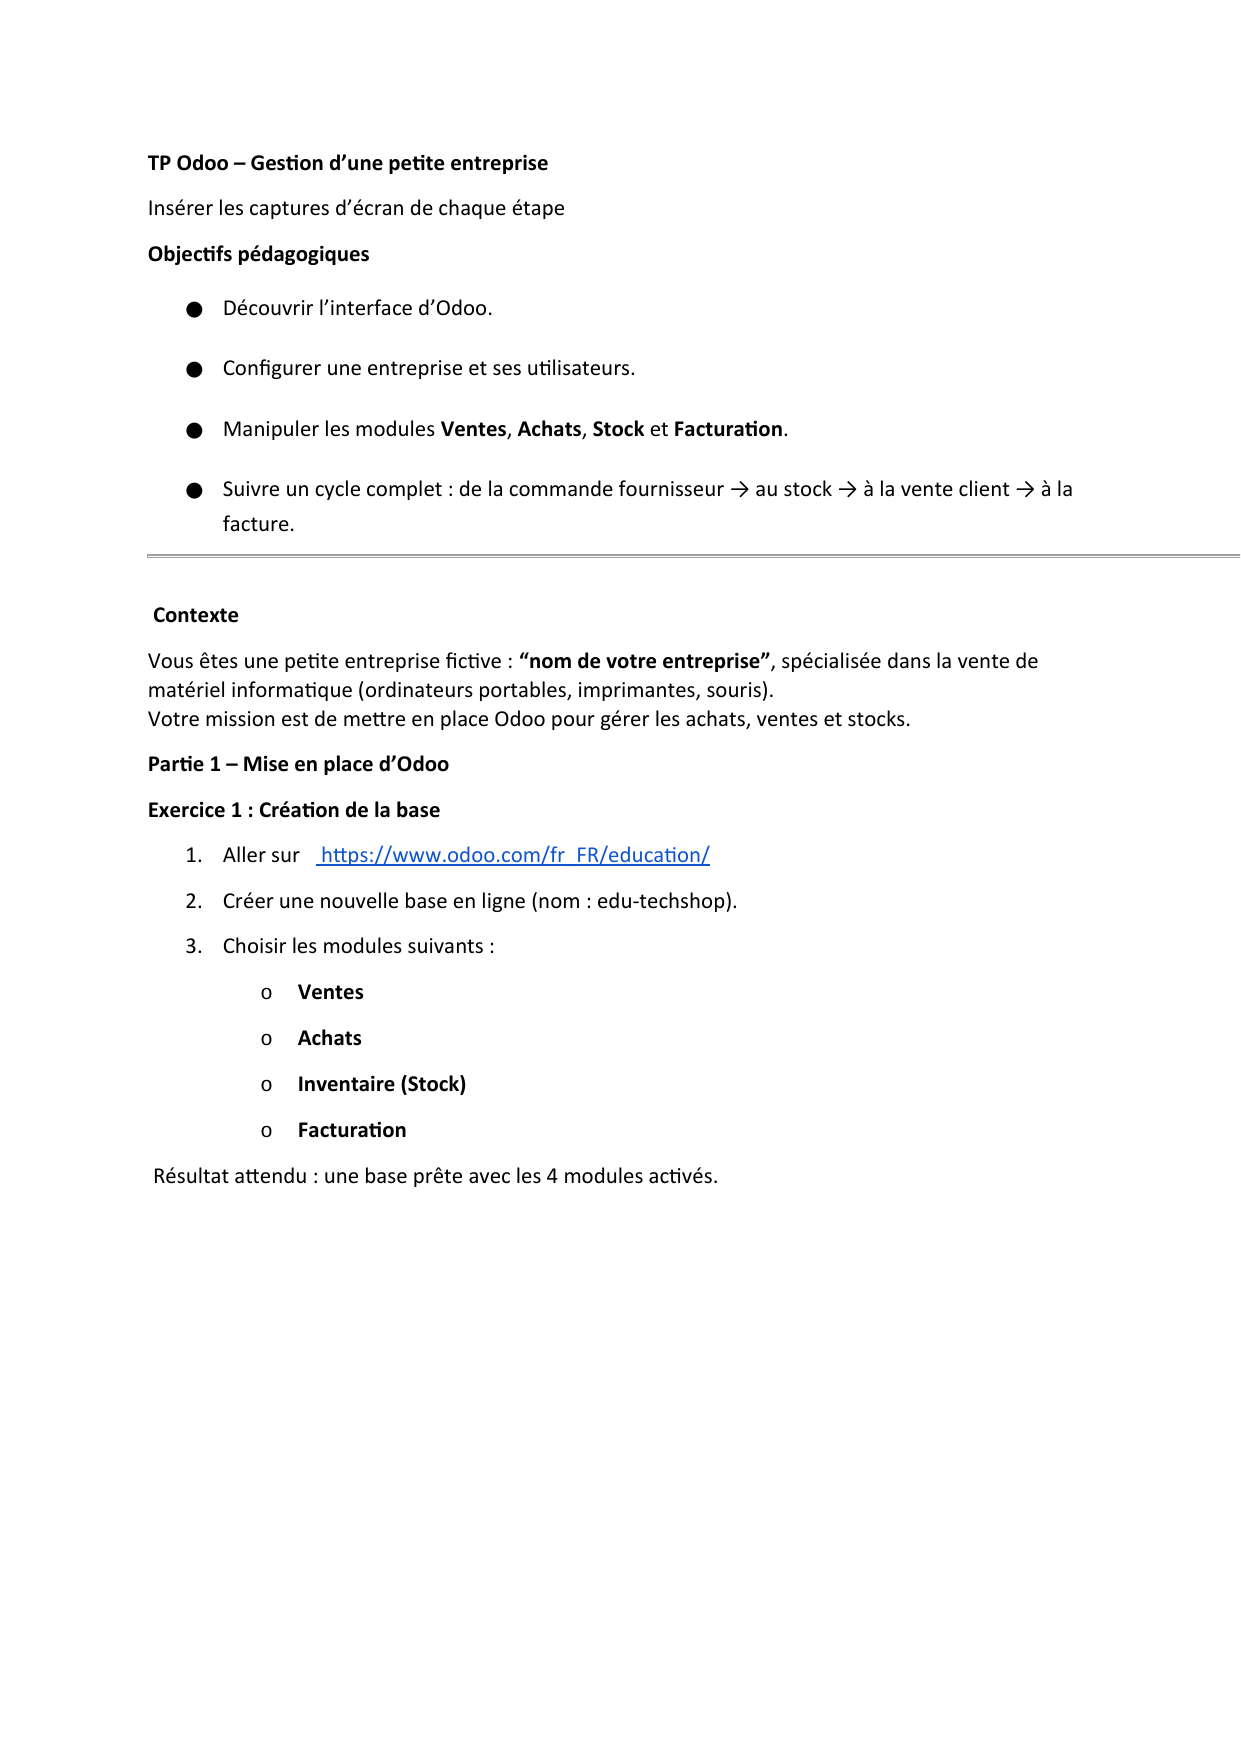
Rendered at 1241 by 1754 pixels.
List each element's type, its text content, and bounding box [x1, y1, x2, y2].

text Partie 1 – Mise en place d’Odoo [148, 749, 1093, 777]
list Créer une nouvelle base en ligne (nom : edu-techshop). [185, 886, 1093, 914]
list Ventes [260, 977, 1093, 1006]
list Découvrir l’interface d’Odoo. [185, 284, 1093, 327]
list Aller sur https://www.odoo.com/fr_FR/education/ [185, 840, 1093, 868]
list Manipuler les modules Ventes, Achats, Stock et Facturation. [185, 405, 1093, 448]
list Facturation [260, 1115, 1093, 1144]
text Exercice 1 : Création de la base [148, 795, 1093, 823]
text TP Odoo – Gestion d’une petite entreprise [148, 148, 1093, 176]
list Achats [260, 1023, 1093, 1052]
text Vous êtes une petite entreprise fictive : “nom de votre entreprise”, spécialisée dans la vente de matériel informatique (ordinateurs portables, imprimantes, souris). Votre mission est de mettre en place Odoo pour gérer les achats, ventes et stocks. [148, 646, 1093, 732]
text Résultat attendu : une base prête avec les 4 modules activés. [148, 1161, 1093, 1189]
list Configurer une entreprise et ses utilisateurs. [185, 345, 1093, 387]
text Objectifs pédagogiques [148, 239, 1093, 267]
text Contexte [148, 601, 1093, 629]
list Suivre un cycle complet : de la commande fournisseur → au stock → à la vente client → à la facture. [185, 466, 1093, 538]
text Insérer les captures d’écran de chaque étape [148, 193, 1093, 221]
list Choisir les modules suivants : [185, 931, 1093, 959]
list Inventaire (Stock) [260, 1069, 1093, 1098]
